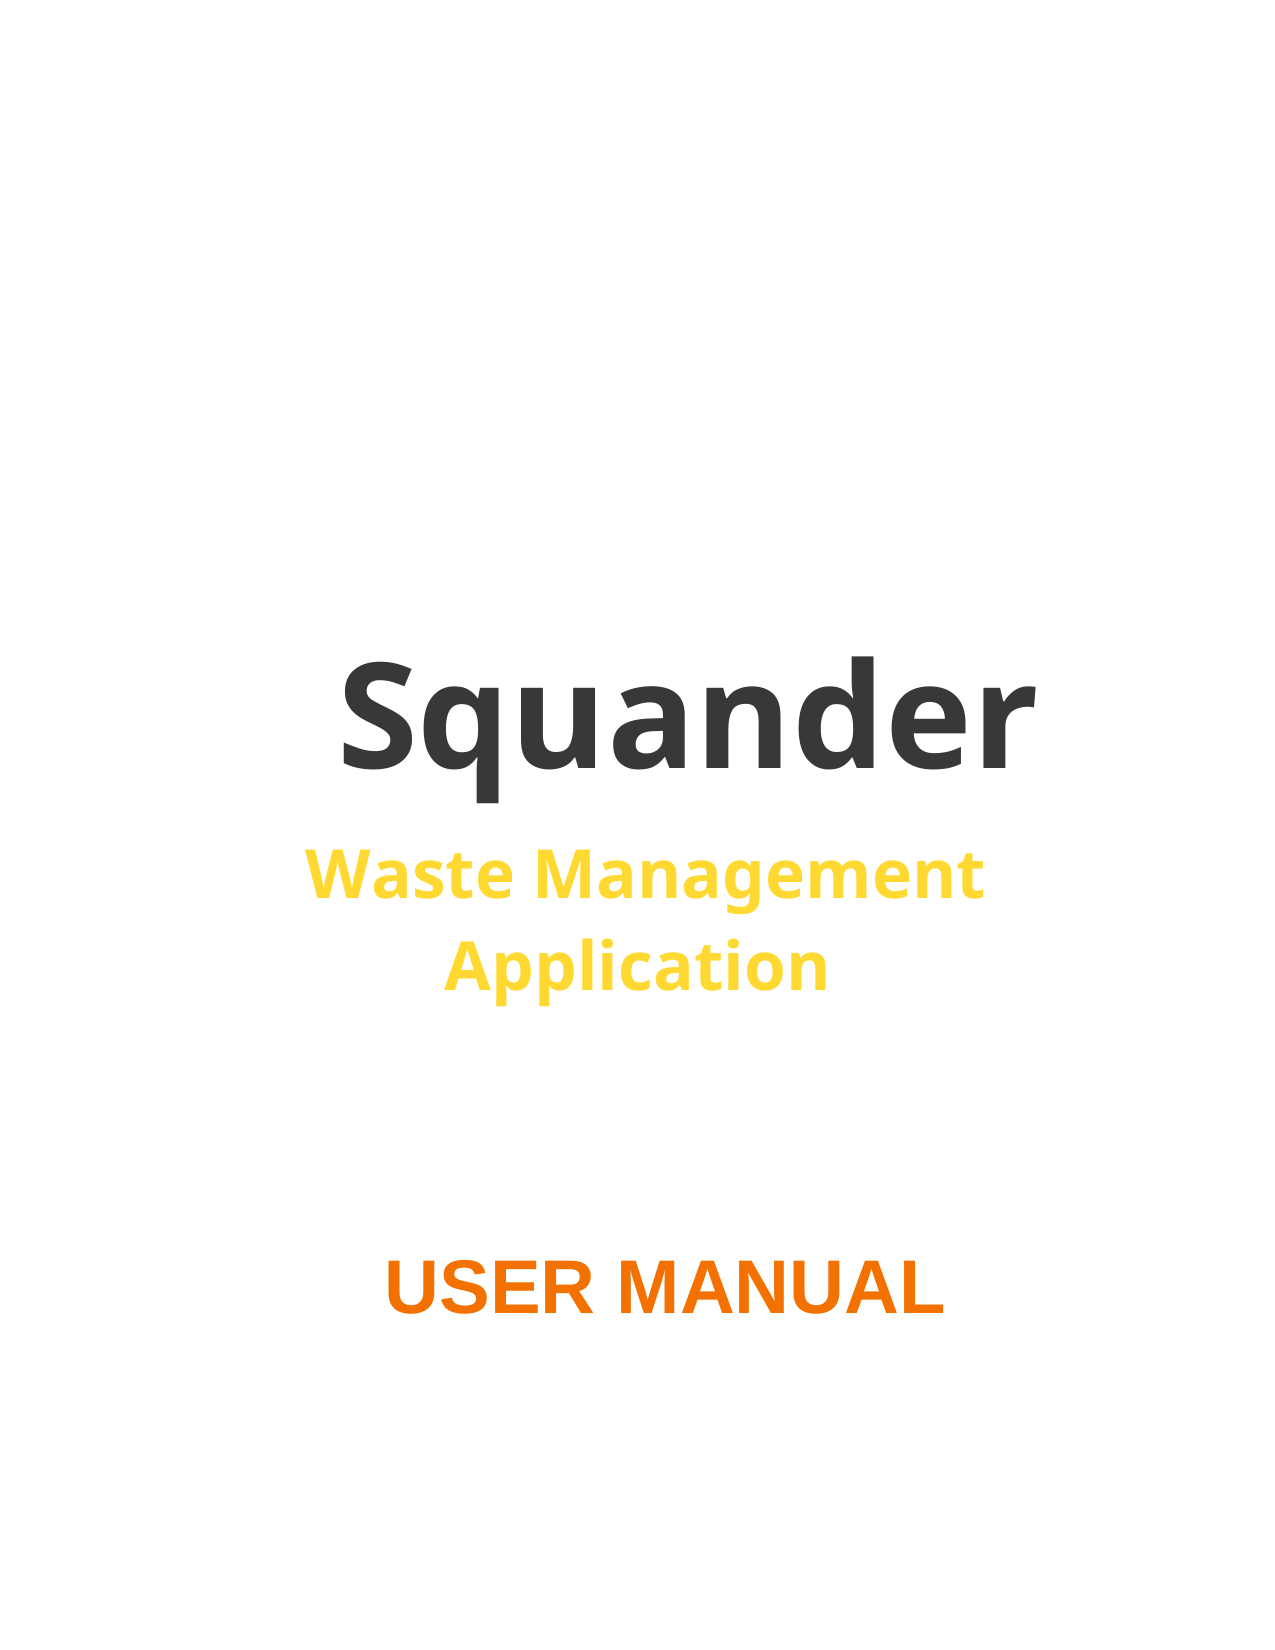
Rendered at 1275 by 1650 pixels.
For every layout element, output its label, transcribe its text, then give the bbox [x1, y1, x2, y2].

text Waste Management Application [150, 826, 1125, 1010]
text Squander [150, 612, 1125, 812]
text USER MANUAL [150, 1242, 1125, 1329]
